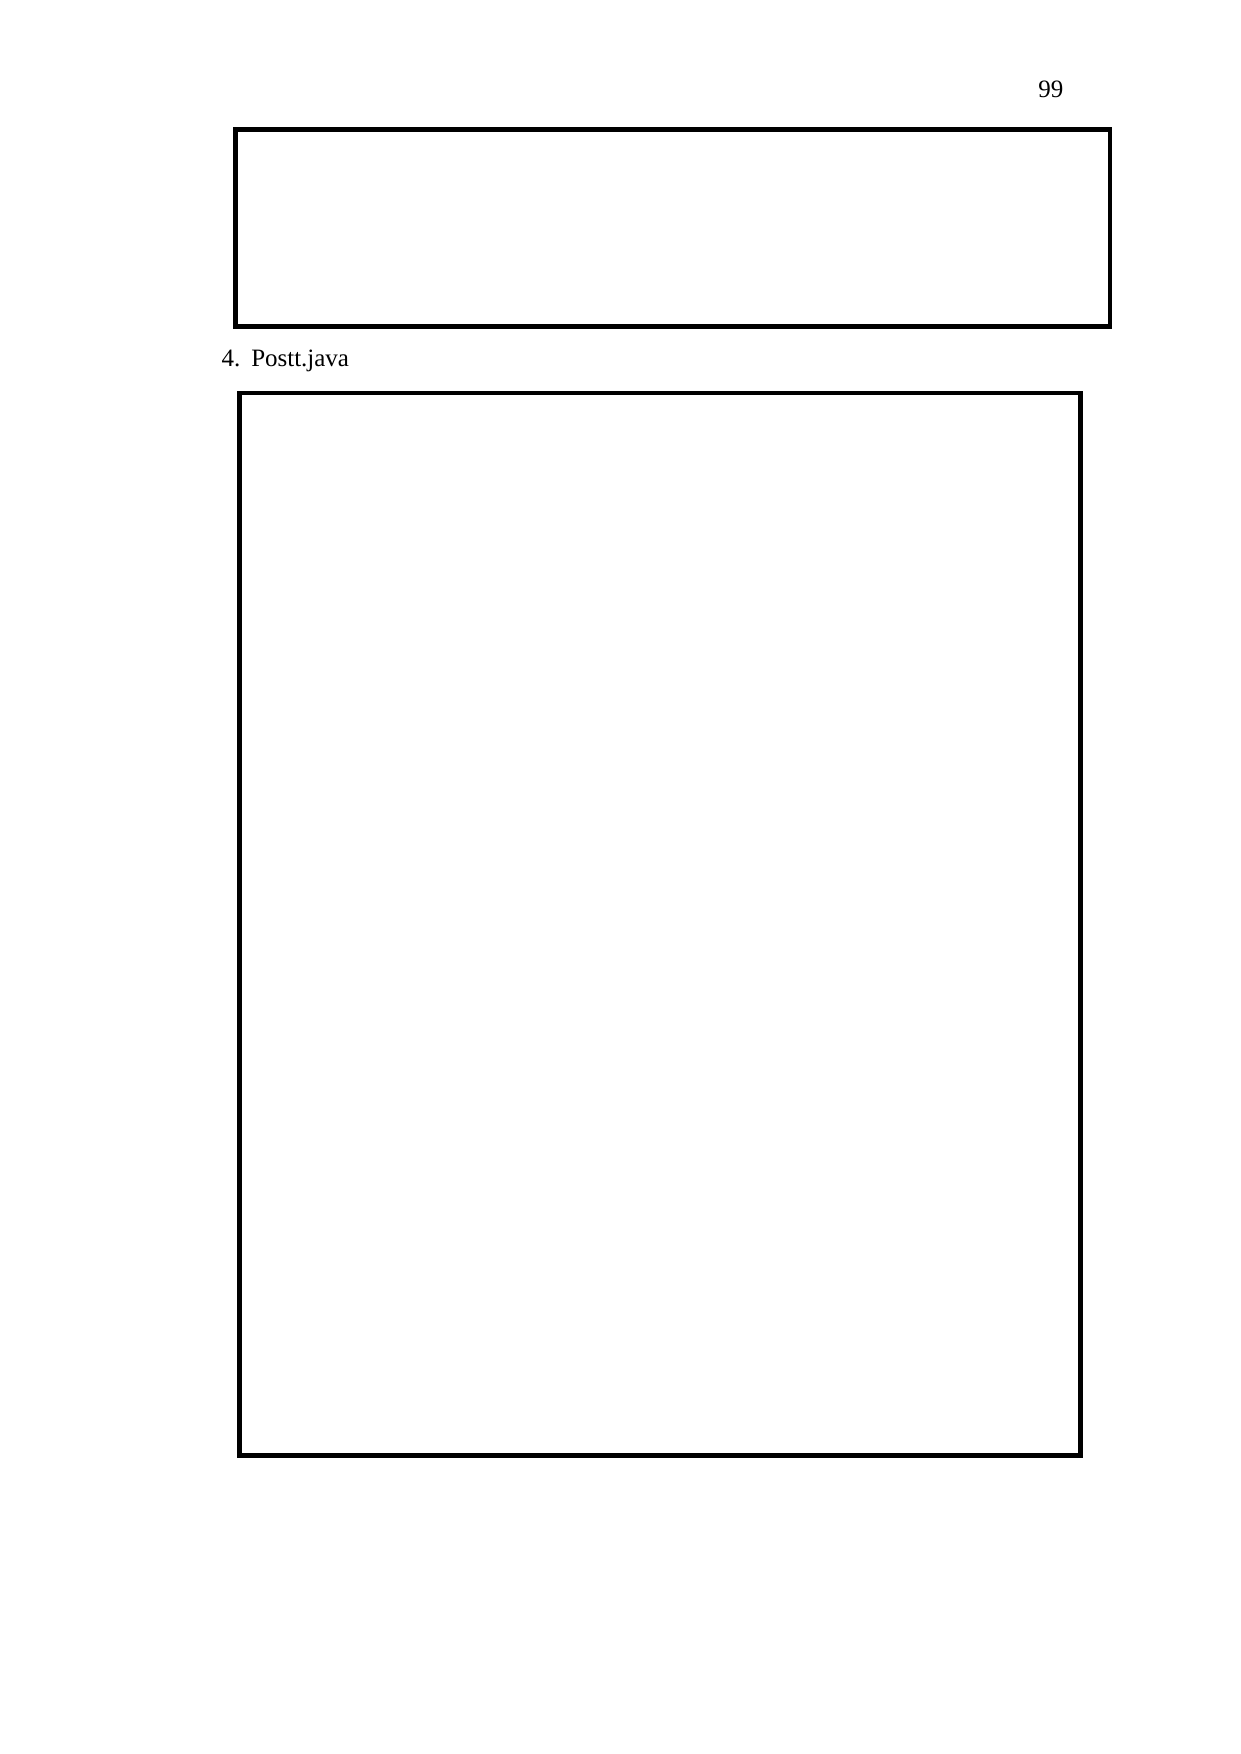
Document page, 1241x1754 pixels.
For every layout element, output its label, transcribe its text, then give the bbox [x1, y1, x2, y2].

list Postt.java [221, 343, 1063, 372]
